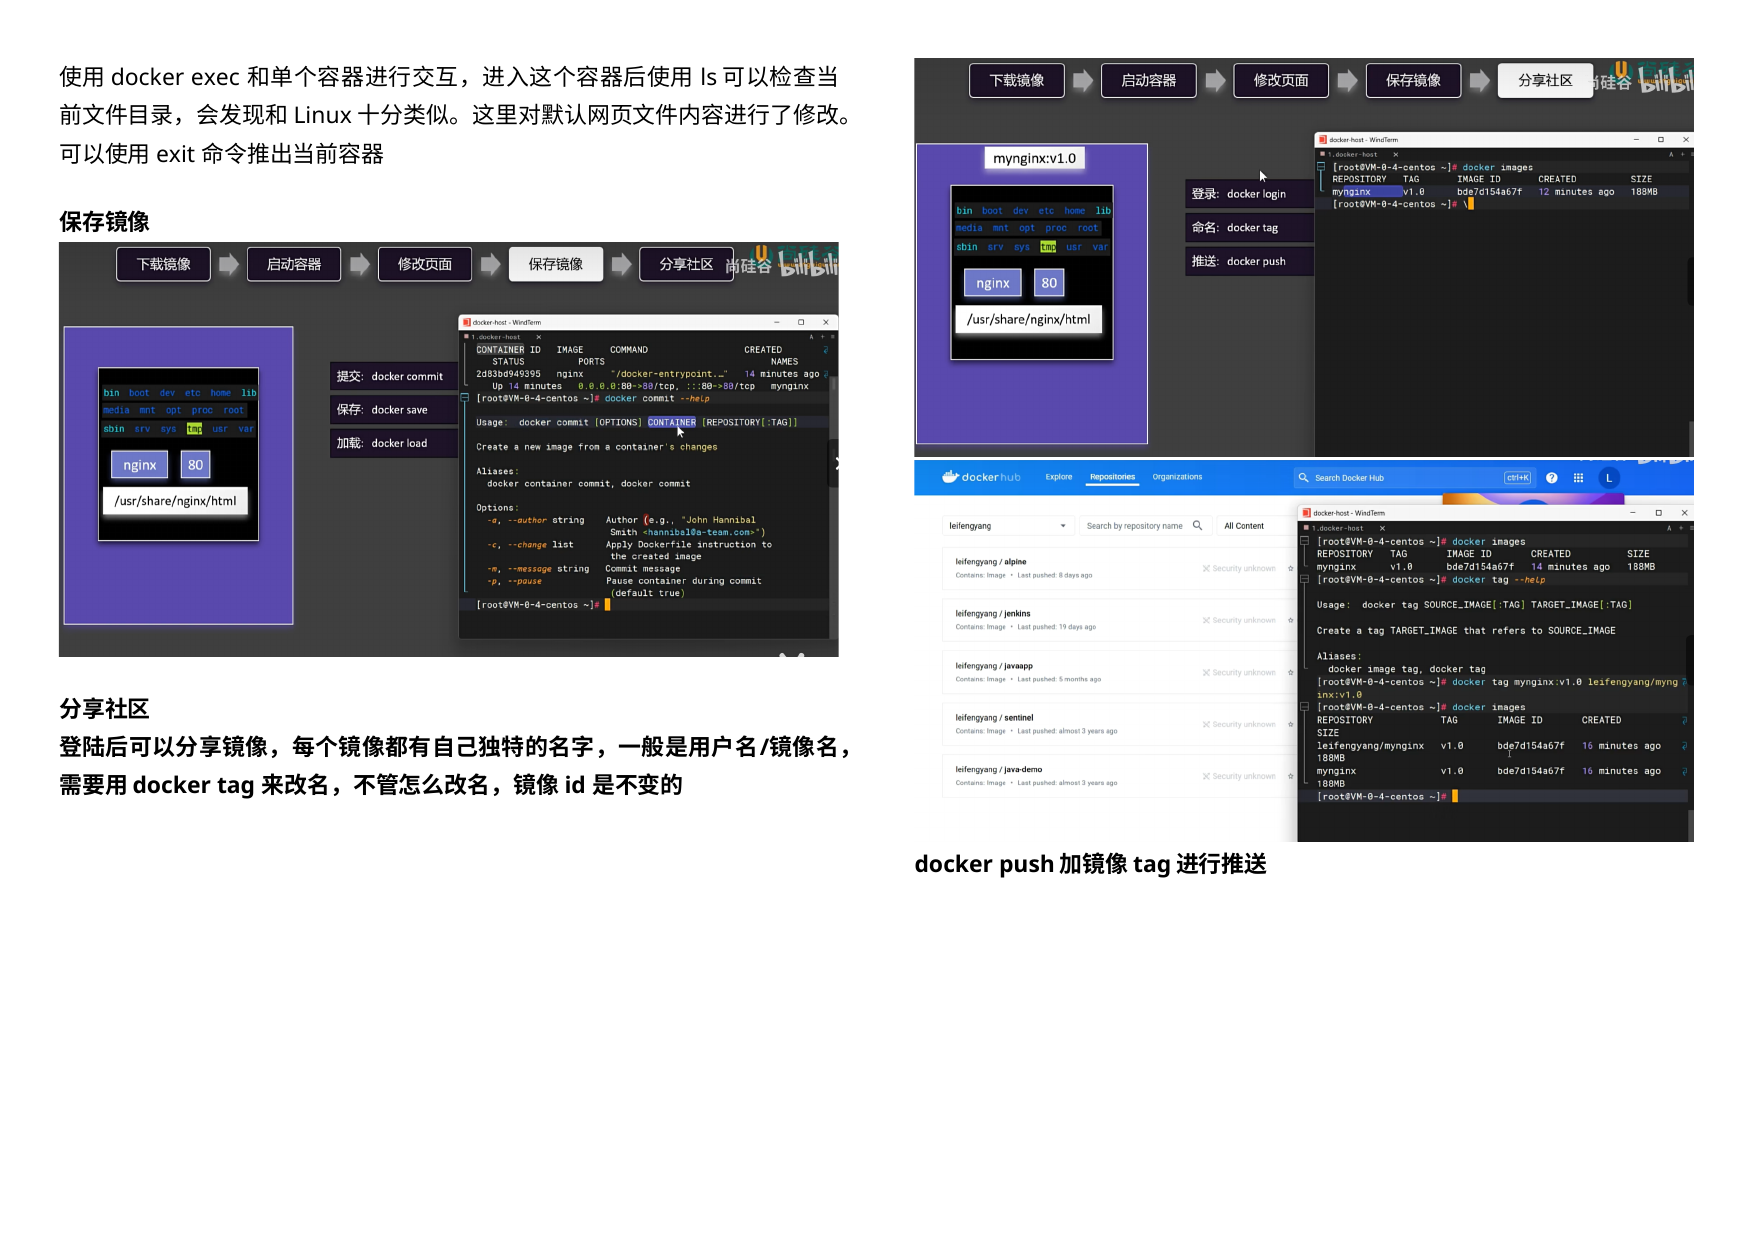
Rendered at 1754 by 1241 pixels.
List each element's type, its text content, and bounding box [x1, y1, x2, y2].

picture [914, 58, 1694, 457]
text 使用docker exec 和单个容器进行交互，进入这个容器后使用 ls可以检查当前文件目录，会发现和 Linux 十分类似。这里对默认网页文件内容进行了修改。可以使用 exit 命令推出当前容器 [59, 59, 839, 169]
text docker push加镜像tag进行推送 [914, 846, 1695, 879]
text 分享社区 [59, 691, 839, 724]
picture [58, 242, 839, 657]
text 登陆后可以分享镜像，每个镜像都有自己独特的名字，一般是用户名/镜像名，需要用docker tag 来改名，不管怎么改名，镜像 id 是不变的 [59, 729, 839, 800]
text 保存镜像 [59, 204, 839, 237]
picture [914, 460, 1694, 842]
